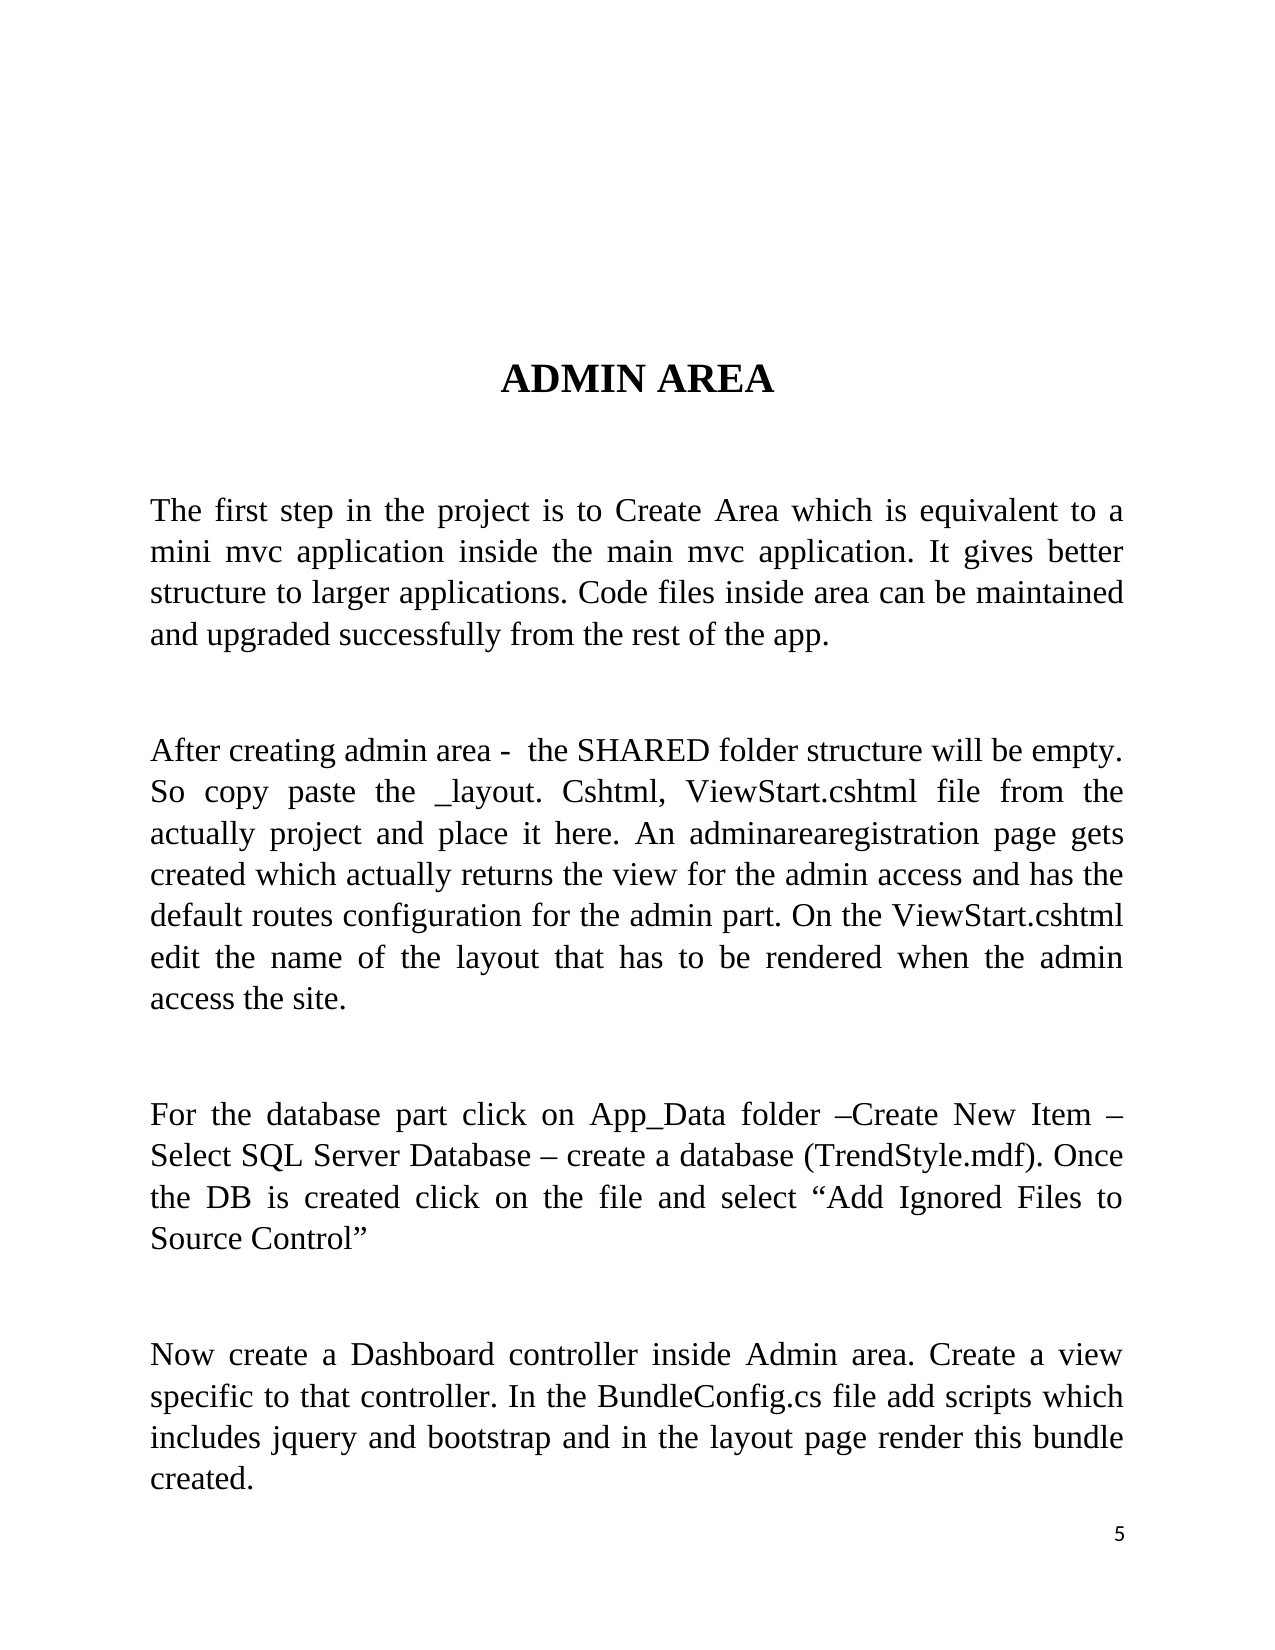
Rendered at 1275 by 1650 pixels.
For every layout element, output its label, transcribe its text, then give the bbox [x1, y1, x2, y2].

text ADMIN AREA [150, 353, 1125, 401]
text For the database part click on App_Data folder –Create New Item – Select SQL Server Database – create a database (TrendStyle.mdf). Once the DB is created click on the file and select “Add Ignored Files to Source Control” [150, 1094, 1125, 1257]
text After creating admin area - the SHARED folder structure will be empty. So copy paste the _layout. Cshtml, ViewStart.cshtml file from the actually project and place it here. An adminarearegistration page gets created which actually returns the view for the admin access and has the default routes configuration for the admin part. On the ViewStart.cshtml edit the name of the layout that has to be rendered when the admin access the site. [150, 730, 1125, 1017]
text The first step in the project is to Create Area which is equivalent to a mini mvc application inside the main mvc application. It gives better structure to larger applications. Code files inside area can be maintained and upgraded successfully from the rest of the app. [150, 490, 1125, 652]
text Now create a Dashboard controller inside Admin area. Create a view specific to that controller. In the BundleConfig.cs file add scripts which includes jquery and bootstrap and in the layout page render this bundle created. [150, 1334, 1125, 1497]
